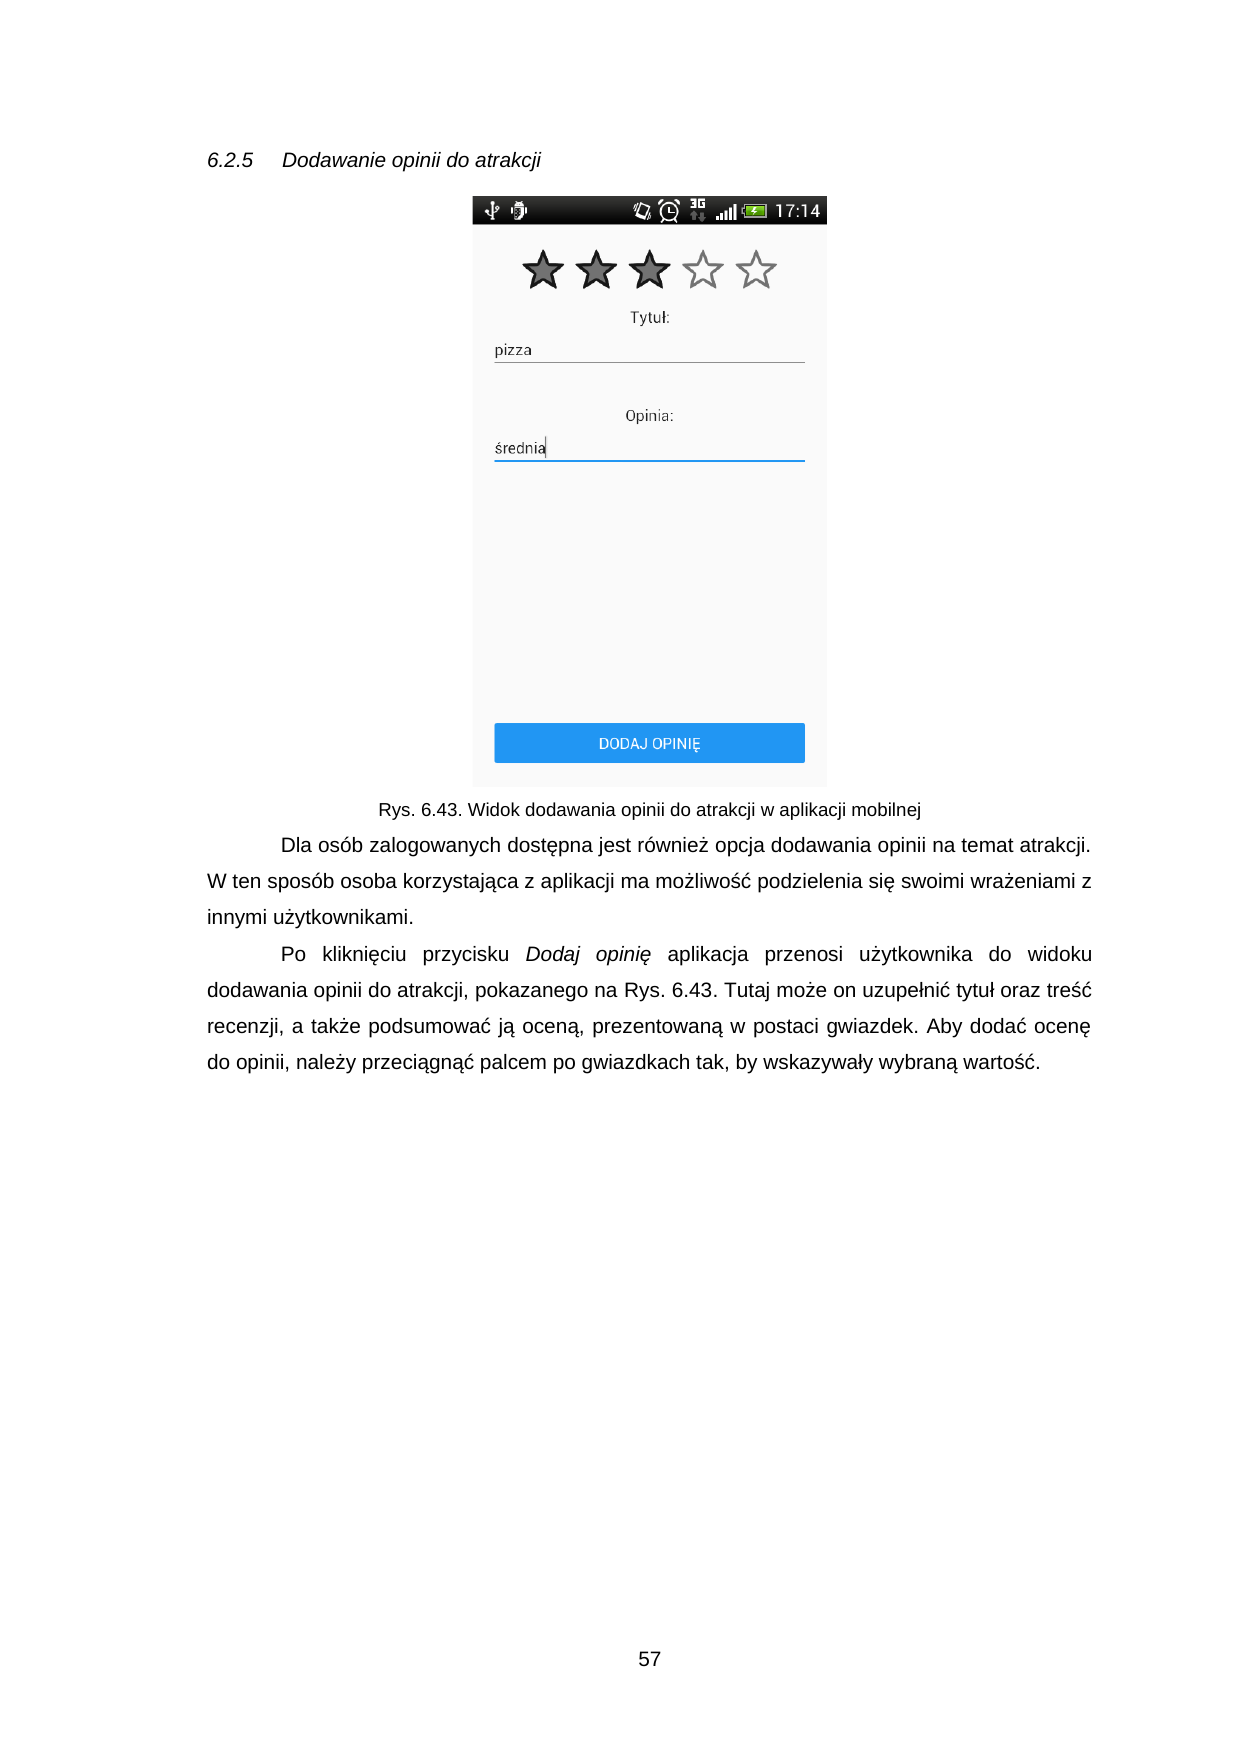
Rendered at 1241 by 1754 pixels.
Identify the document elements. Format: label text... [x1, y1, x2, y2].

text Dla osób zalogowanych dostępna jest również opcja dodawania opinii na temat atrakcji. W ten sposób osoba korzystająca z aplikacji ma możliwość podzielenia się swoimi wrażeniami z innymi użytkownikami. [207, 833, 1092, 929]
subtitle Dodawanie opinii do atrakcji [207, 148, 1092, 172]
text Rys. .. Widok dodawania opinii do atrakcji w aplikacji mobilnej [207, 799, 1092, 821]
text Po kliknięciu przycisku Dodaj opinię aplikacja przenosi użytkownika do widoku dodawania opinii do atrakcji, pokazanego na . Tutaj może on uzupełnić tytuł oraz treść recenzji, a także podsumować ją oceną, prezentowaną w postaci gwiazdek. Aby dodać ocenę do opinii, należy przeciągnąć palcem po gwiazdkach tak, by wskazywały wybraną wartość. [207, 942, 1092, 1073]
picture [472, 196, 827, 787]
